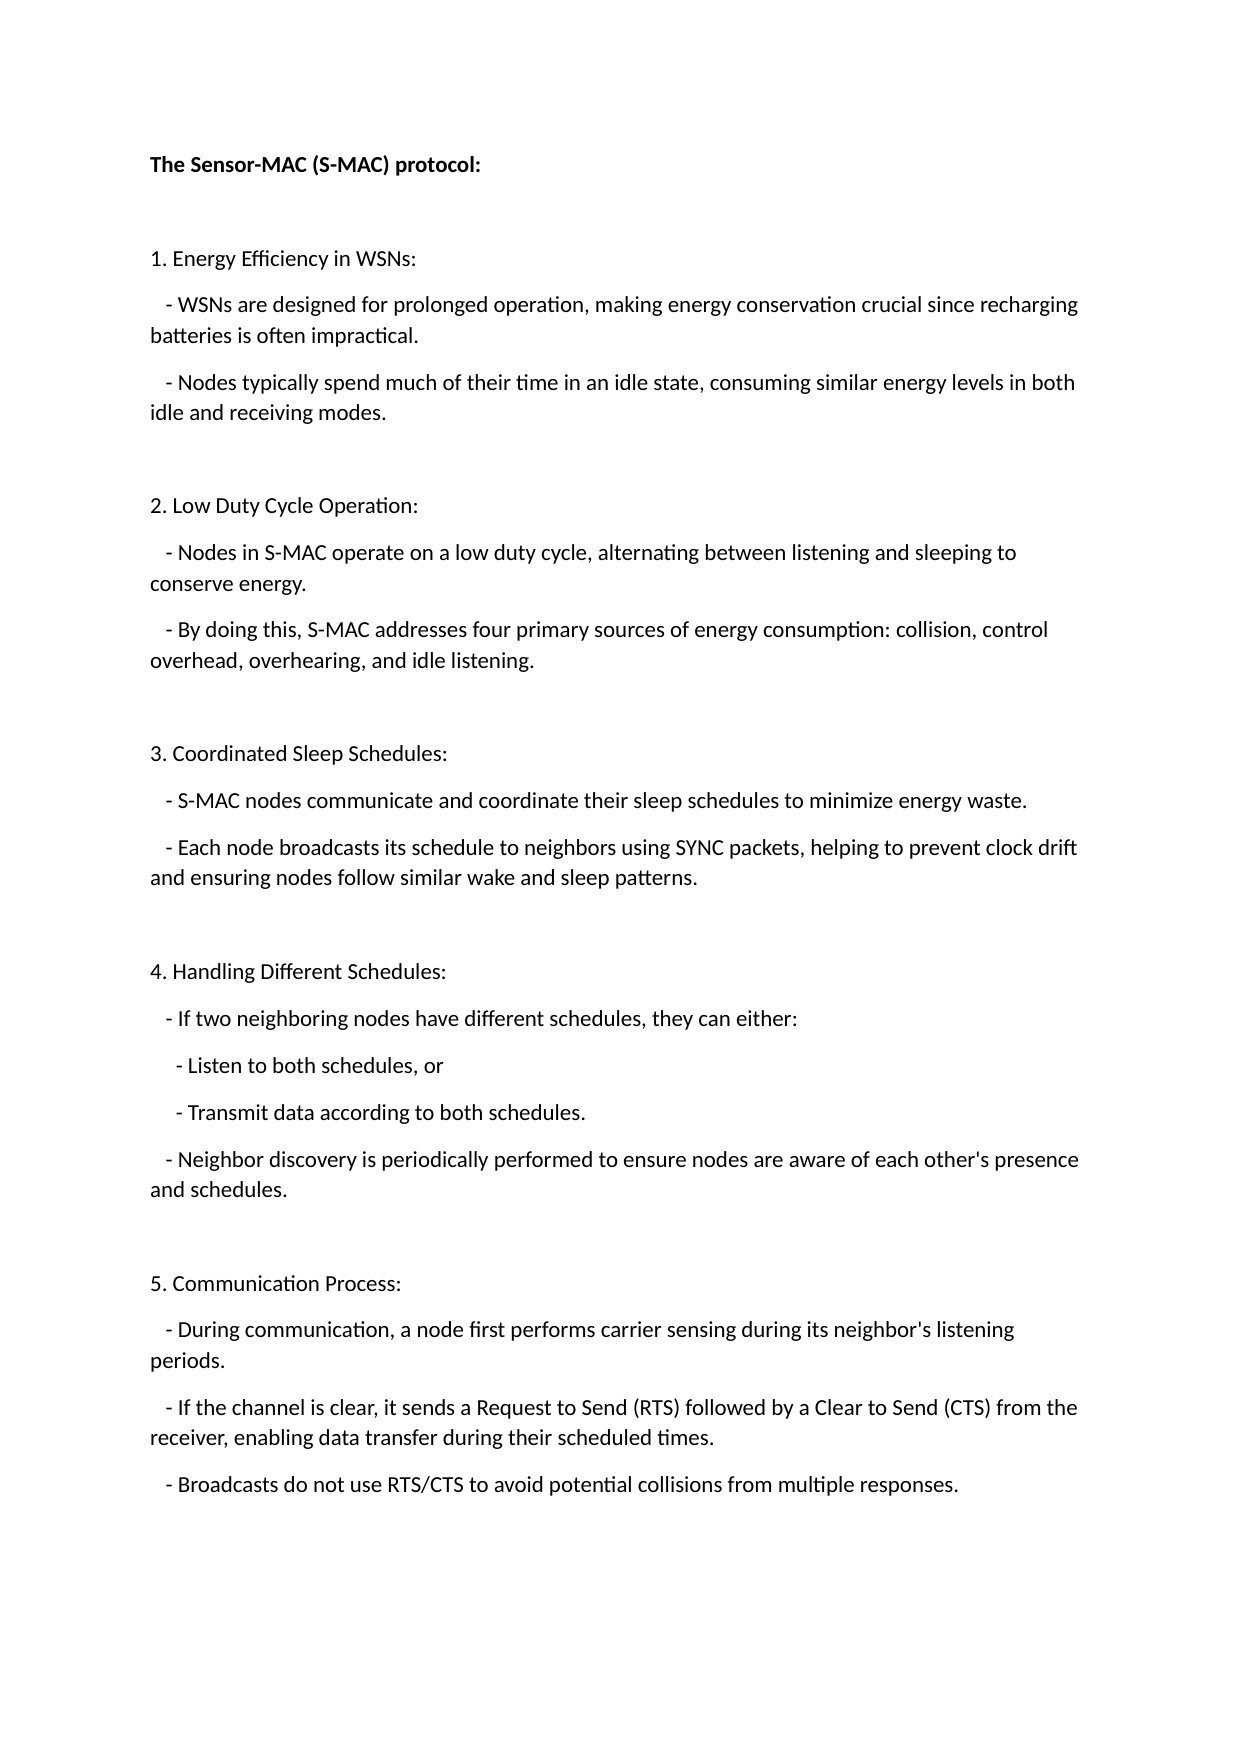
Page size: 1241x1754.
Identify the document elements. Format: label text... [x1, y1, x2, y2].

text 4. Handling Different Schedules: [150, 957, 1090, 985]
text - Nodes in S-MAC operate on a low duty cycle, alternating between listening and sleeping to conserve energy. [150, 538, 1090, 597]
text - S-MAC nodes communicate and coordinate their sleep schedules to minimize energy waste. [150, 786, 1090, 814]
text The Sensor-MAC (S-MAC) protocol: [150, 150, 1090, 178]
text - If the channel is clear, it sends a Request to Send (RTS) followed by a Clear to Send (CTS) from the receiver, enabling data transfer during their scheduled times. [150, 1393, 1090, 1451]
text 2. Low Duty Cycle Operation: [150, 492, 1090, 520]
text 3. Coordinated Sleep Schedules: [150, 739, 1090, 768]
text 1. Energy Efficiency in WSNs: [150, 244, 1090, 272]
text - Neighbor discovery is periodically performed to ensure nodes are aware of each other's presence and schedules. [150, 1145, 1090, 1203]
text - Listen to both schedules, or [150, 1051, 1090, 1079]
text 5. Communication Process: [150, 1269, 1090, 1297]
text - During communication, a node first performs carrier sensing during its neighbor's listening periods. [150, 1316, 1090, 1374]
text - Transmit data according to both schedules. [150, 1098, 1090, 1126]
text - WSNs are designed for prolonged operation, making energy conservation crucial since recharging batteries is often impractical. [150, 291, 1090, 349]
text - If two neighboring nodes have different schedules, they can either: [150, 1004, 1090, 1032]
text - Each node broadcasts its schedule to neighbors using SYNC packets, helping to prevent clock drift and ensuring nodes follow similar wake and sleep patterns. [150, 833, 1090, 892]
text - Broadcasts do not use RTS/CTS to avoid potential collisions from multiple responses. [150, 1470, 1090, 1498]
text - By doing this, S-MAC addresses four primary sources of energy consumption: collision, control overhead, overhearing, and idle listening. [150, 616, 1090, 674]
text - Nodes typically spend much of their time in an idle state, consuming similar energy levels in both idle and receiving modes. [150, 368, 1090, 426]
